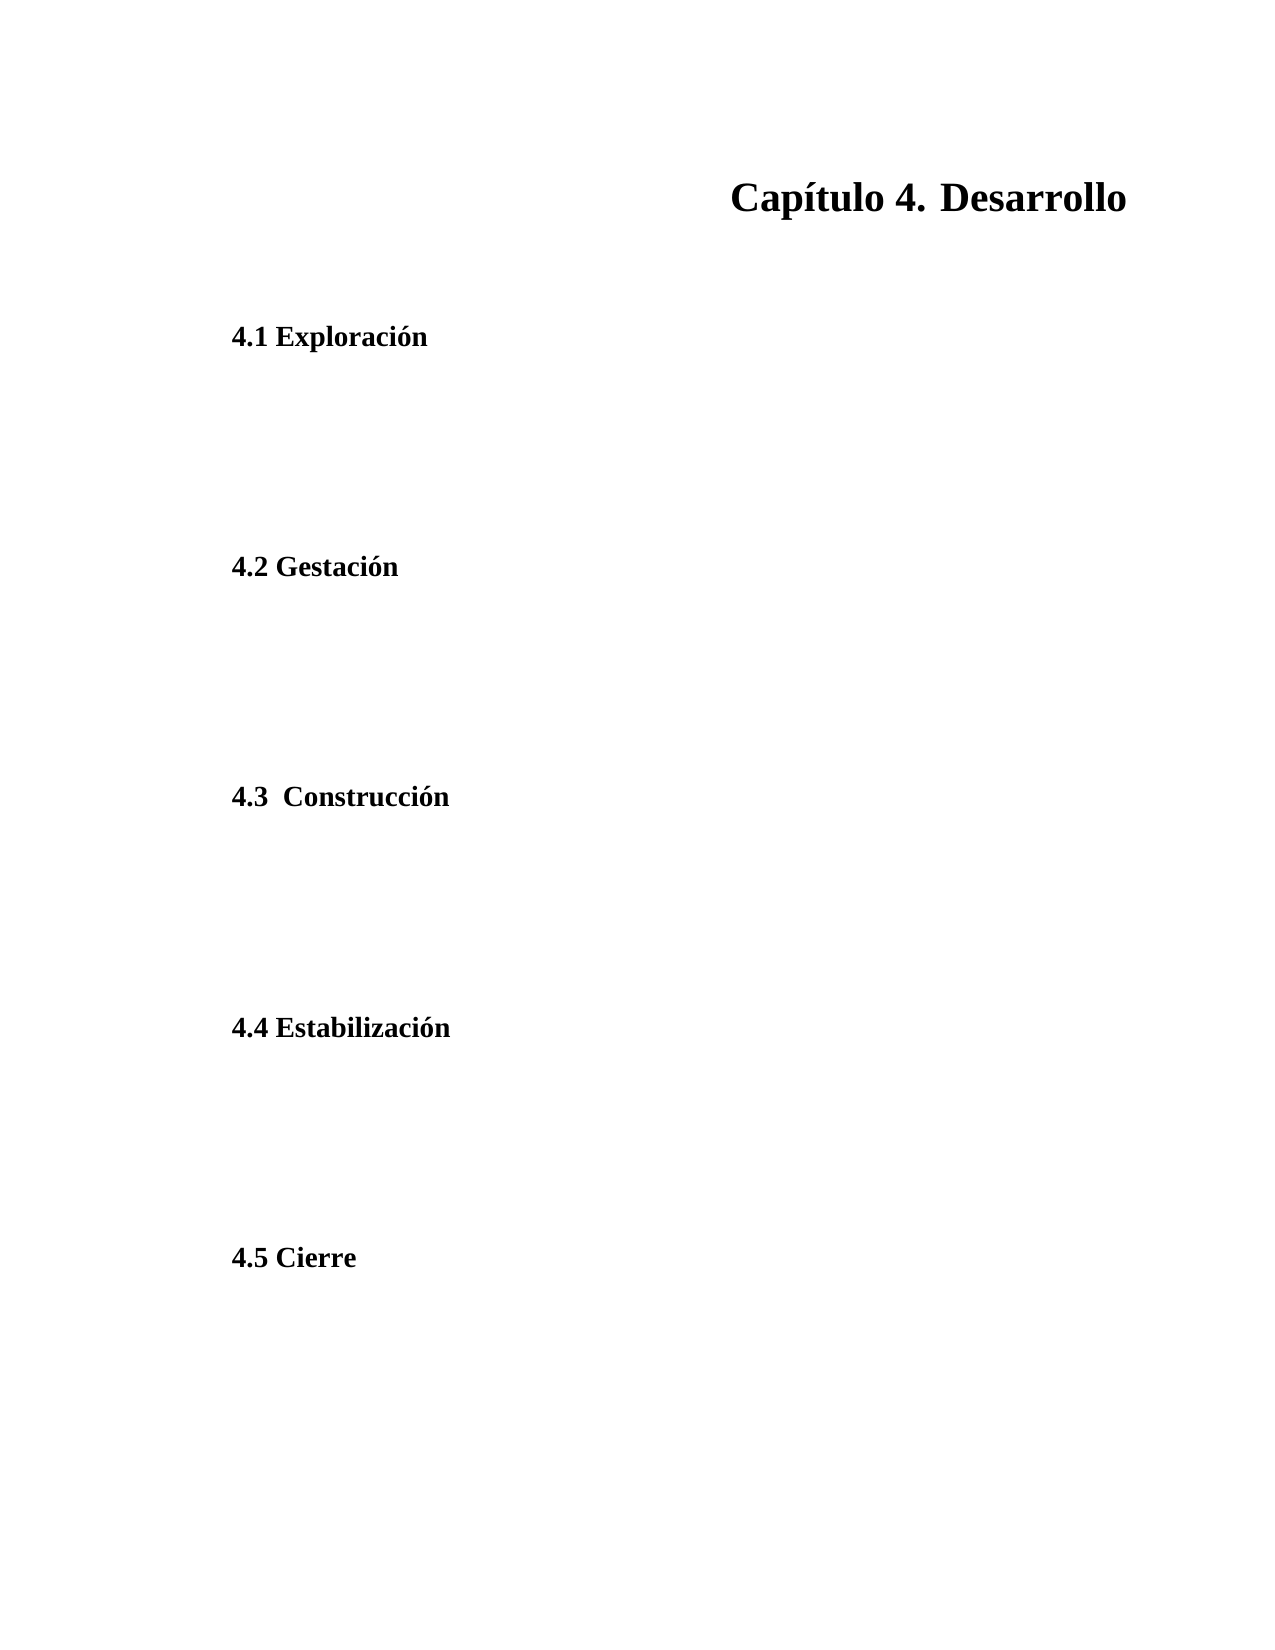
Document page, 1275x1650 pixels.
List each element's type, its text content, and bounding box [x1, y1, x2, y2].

subtitle 4.5 Cierre [232, 1240, 1127, 1274]
subtitle Desarrollo [269, 173, 1127, 221]
subtitle 4.4 Estabilización [232, 1010, 1127, 1043]
subtitle 4.3 Construcción [232, 779, 1127, 813]
subtitle 4.2 Gestación [232, 549, 1127, 583]
subtitle 4.1 Exploración [232, 319, 1127, 352]
